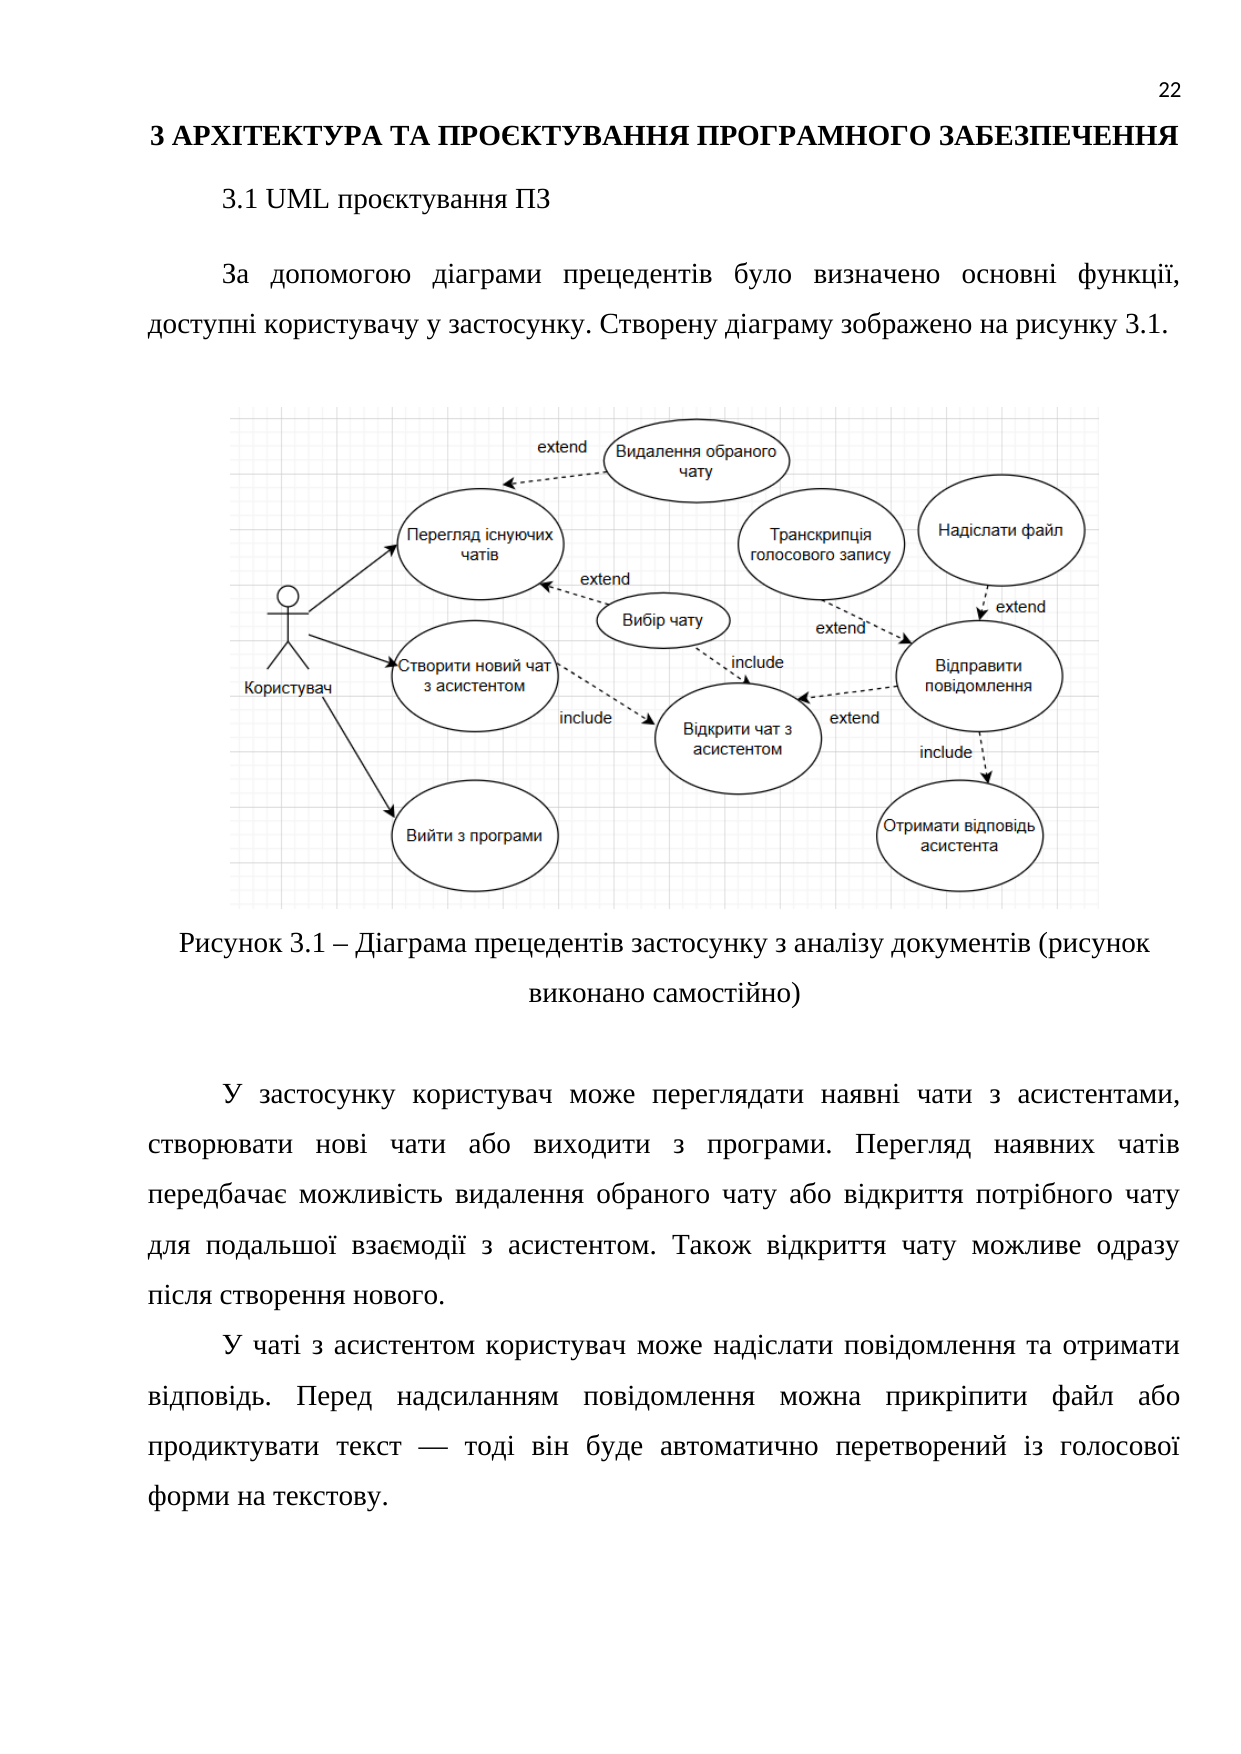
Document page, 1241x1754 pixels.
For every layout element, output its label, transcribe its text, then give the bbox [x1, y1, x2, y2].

text У застосунку користувач може переглядати наявні чати з асистентами, створювати нові чати або виходити з програми. Перегляд наявних чатів передбачає можливість видалення обраного чату або відкриття потрібного чату для подальшої взаємодії з асистентом. Також відкриття чату можливе одразу після створення нового. [148, 1076, 1181, 1311]
text У чаті з асистентом користувач може надіслати повідомлення та отримати відповідь. Перед надсиланням повідомлення можна прикріпити файл або продиктувати текст — тоді він буде автоматично перетворений із голосової форми на текстову. [148, 1327, 1181, 1512]
subtitle 3 Архітектура та проєктування програмного забезпечення [148, 118, 1181, 152]
text За допомогою діаграми прецедентів було визначено основні функції, доступні користувачу у застосунку. Створену діаграму зображено на рисунку 3.1. [148, 256, 1181, 340]
picture [230, 407, 1099, 909]
text Рисунок 3.1 – Діаграма прецедентів застосунку з аналізу документів (рисунок виконано самостійно) [148, 925, 1181, 1009]
text 3.1 UML проєктування ПЗ [148, 181, 1181, 214]
